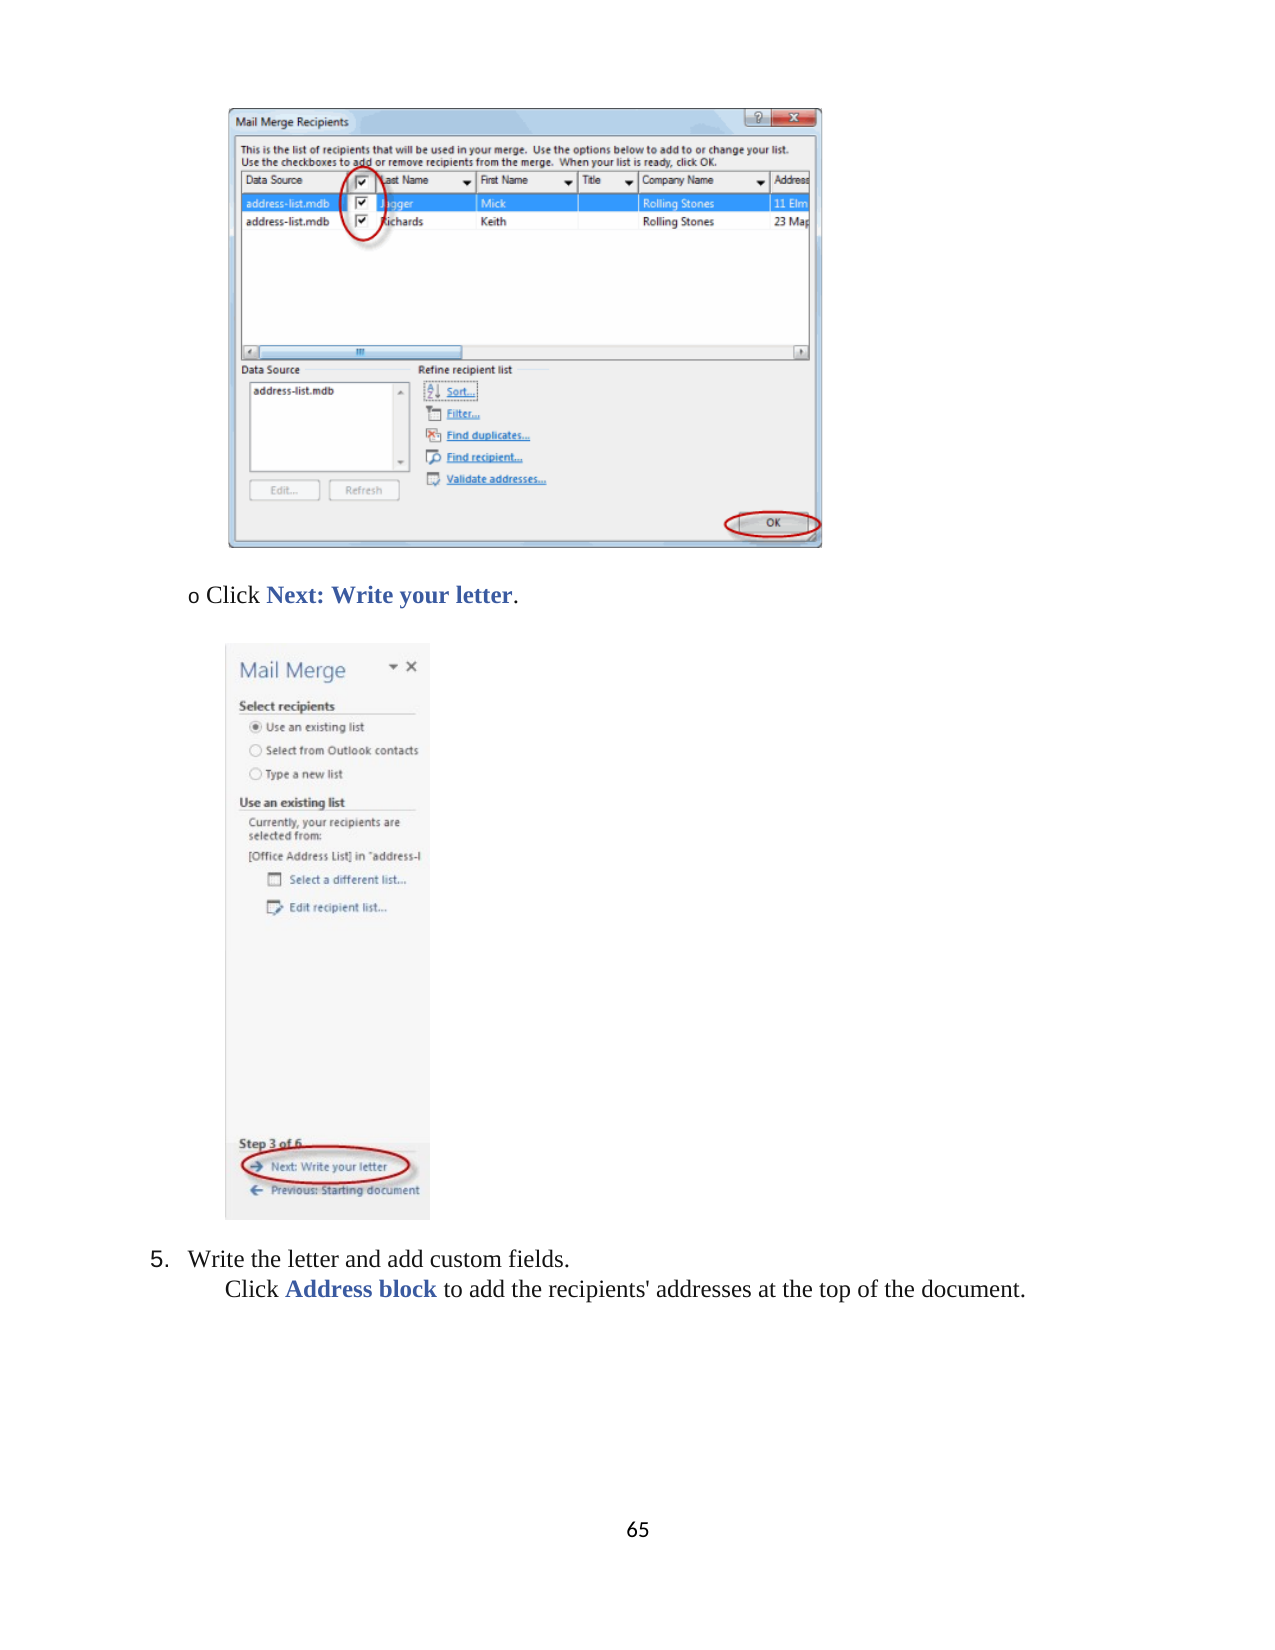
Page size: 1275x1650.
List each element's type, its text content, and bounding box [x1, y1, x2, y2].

list Write the letter and add custom fields. [150, 1244, 1183, 1272]
picture [225, 643, 430, 1220]
picture [228, 108, 823, 548]
text Click Address block to add the recipients' addresses at the top of the document. [224, 1274, 1183, 1303]
text o Click Next: Write your letter. [112, 580, 1184, 609]
